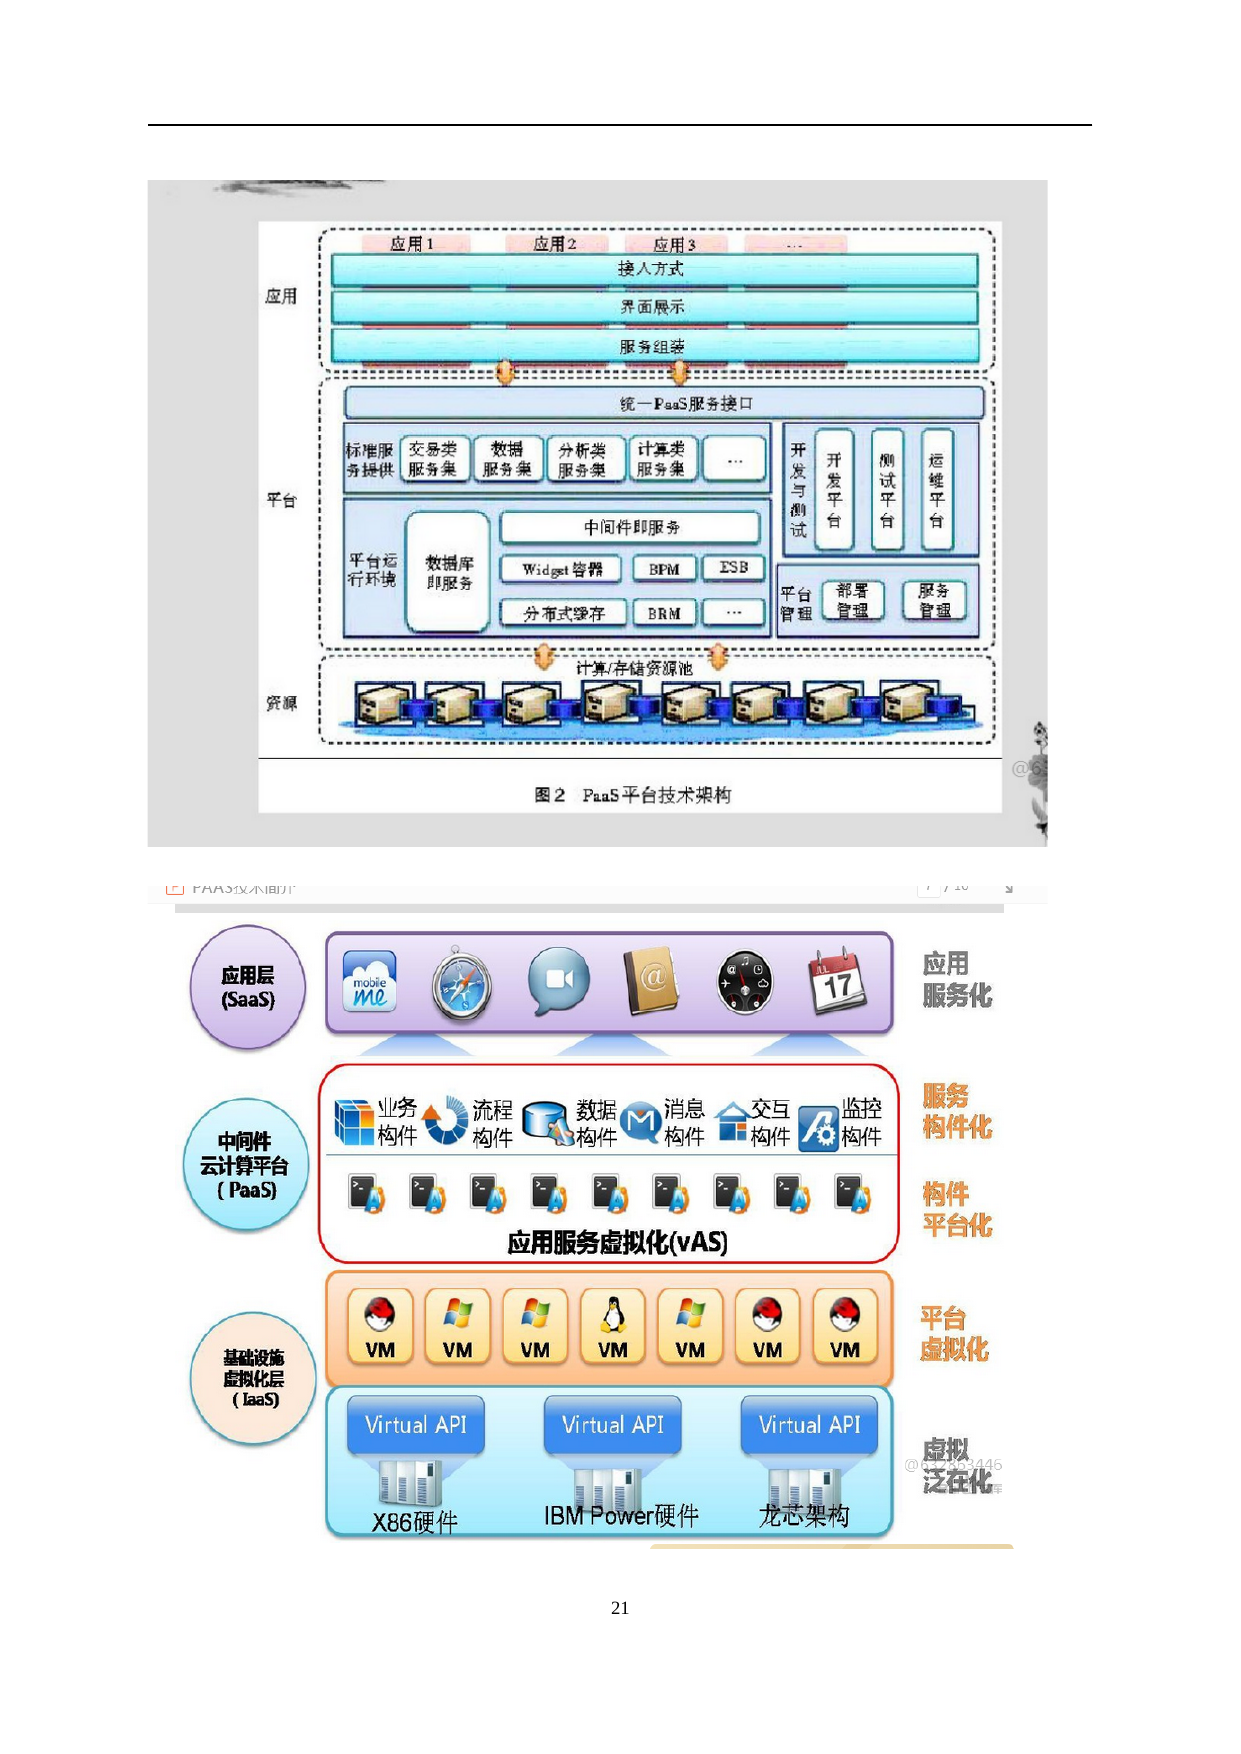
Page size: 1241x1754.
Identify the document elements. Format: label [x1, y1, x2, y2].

picture [147, 886, 1048, 1549]
picture [147, 180, 1048, 847]
